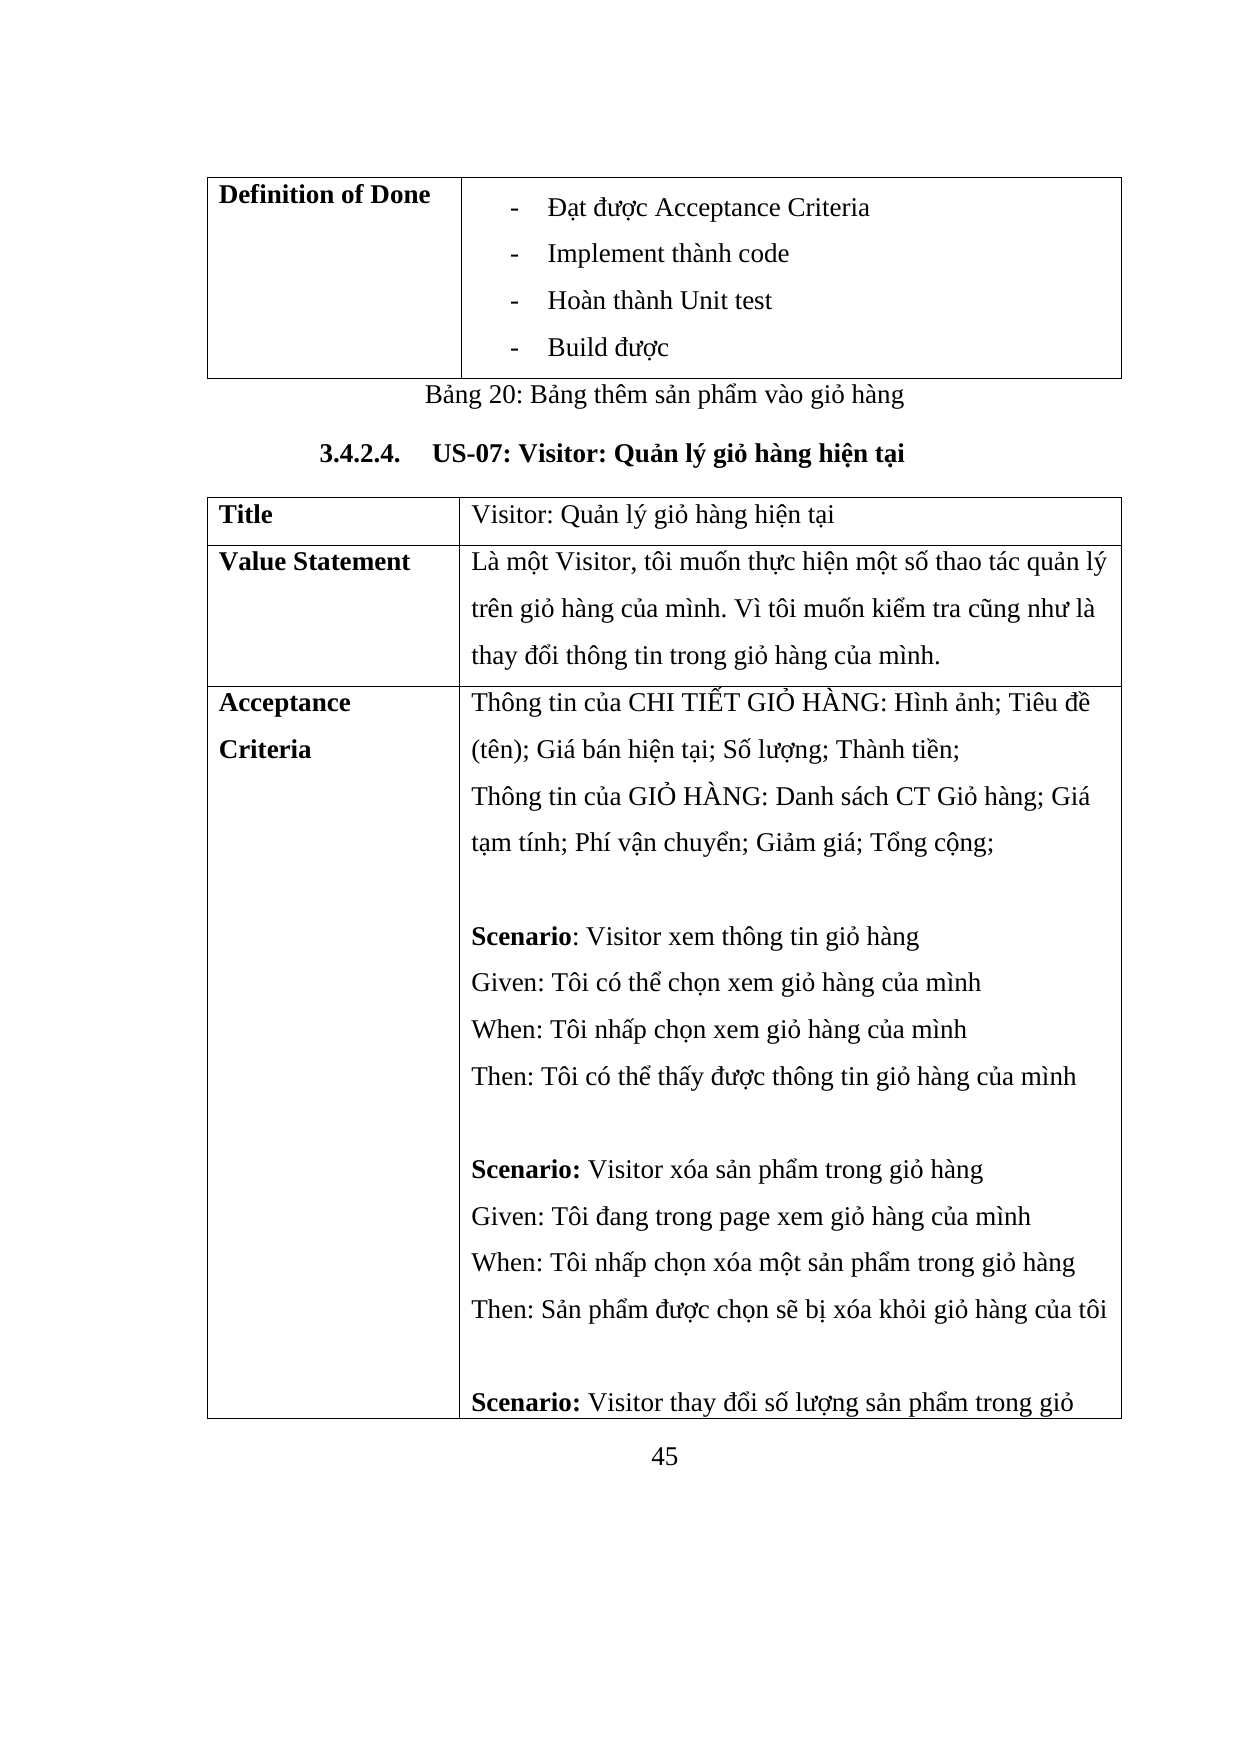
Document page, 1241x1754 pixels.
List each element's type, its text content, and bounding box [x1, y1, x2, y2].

table_header Visitor: Quản lý giỏ hàng hiện tại [460, 498, 1121, 544]
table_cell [460, 687, 1121, 1418]
table_cell Là một Visitor, tôi muốn thực hiện một số thao tác quản lý trên giỏ hàng của mình. Vì tôi muốn kiểm tra cũng như là thay đổi thông tin trong giỏ hàng của mình. [460, 546, 1121, 686]
subtitle US-07: Visitor: Quản lý giỏ hàng hiện tại [319, 438, 1122, 469]
table_cell Đạt được Acceptance Criteria Implement thành code Hoàn thành Unit test Build được [462, 178, 1121, 377]
table_header Title [208, 498, 459, 544]
table_cell Definition of Done [208, 178, 461, 377]
table_cell Acceptance Criteria [208, 687, 459, 1418]
table_cell Value Statement [208, 546, 459, 686]
